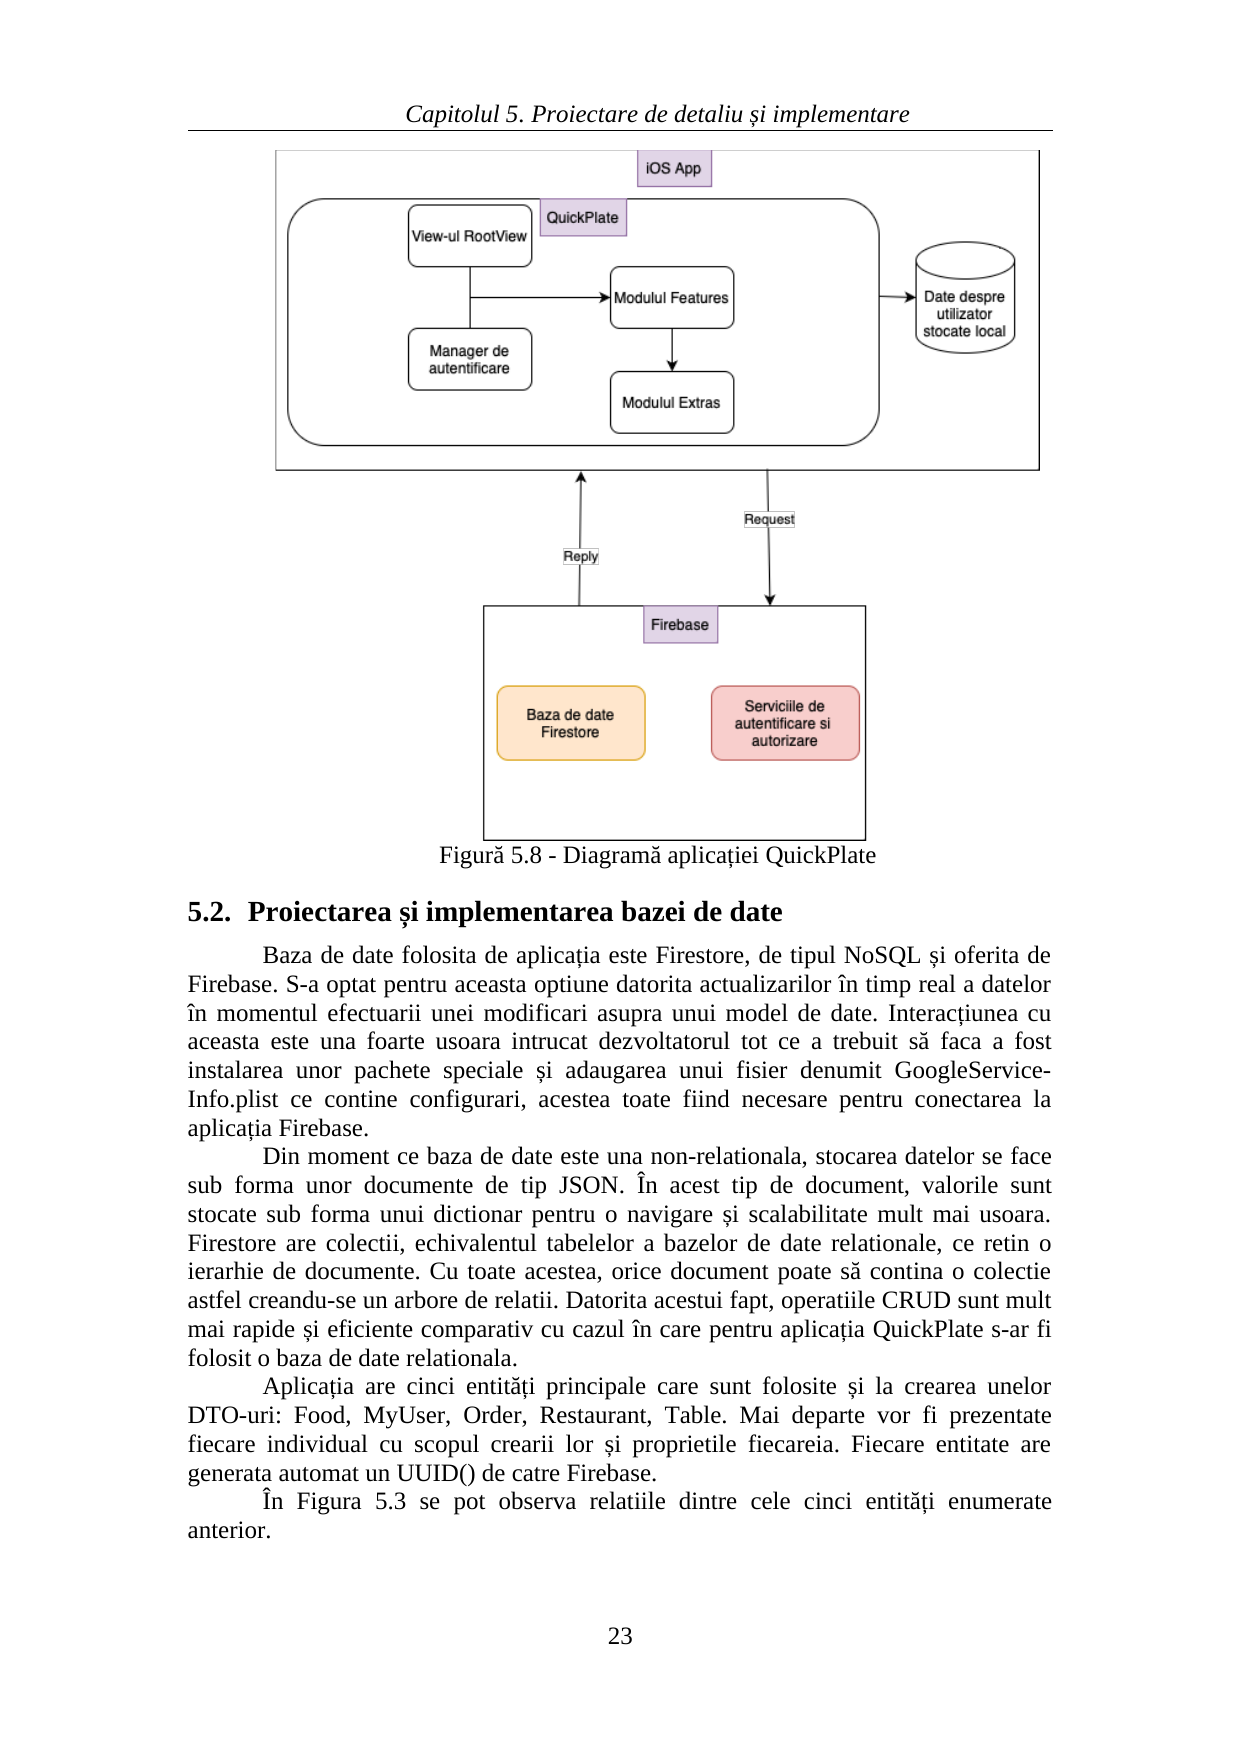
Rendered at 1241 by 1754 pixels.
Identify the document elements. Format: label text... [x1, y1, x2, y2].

text În Figura 5.3 se pot observa relatiile dintre cele cinci entități enumerate anterior. [187, 1486, 1053, 1544]
text Baza de date folosita de aplicația este Firestore, de tipul NoSQL și oferita de Firebase. S-a optat pentru aceasta optiune datorita actualizarilor în timp real a datelor în momentul efectuarii unei modificari asupra unui model de date. Interacțiunea cu aceasta este una foarte usoara intrucat dezvoltatorul tot ce a trebuit să faca a fost instalarea unor pachete speciale și adaugarea unui fisier denumit GoogleService-Info.plist ce contine configurari, acestea toate fiind necesare pentru conectarea la aplicația Firebase. [187, 940, 1053, 1141]
text Aplicația are cinci entități principale care sunt folosite și la crearea unelor DTO-uri: Food, MyUser, Order, Restaurant, Table. Mai departe vor fi prezentate fiecare individual cu scopul crearii lor și proprietile fiecareia. Fiecare entitate are generata automat un UUID() de catre Firebase. [187, 1371, 1053, 1486]
subtitle Proiectarea și implementarea bazei de date [187, 894, 1053, 928]
picture [275, 150, 1040, 841]
text Din moment ce baza de date este una non-relationala, stocarea datelor se face sub forma unor documente de tip JSON. În acest tip de document, valorile sunt stocate sub forma unui dictionar pentru o navigare și scalabilitate mult mai usoara. Firestore are colectii, echivalentul tabelelor a bazelor de date relationale, ce retin o ierarhie de documente. Cu toate acestea, orice document poate să contina o colectie astfel creandu-se un arbore de relatii. Datorita acestui fapt, operatiile CRUD sunt mult mai rapide și eficiente comparativ cu cazul în care pentru aplicația QuickPlate s-ar fi folosit o baza de date relationala. [187, 1141, 1053, 1371]
